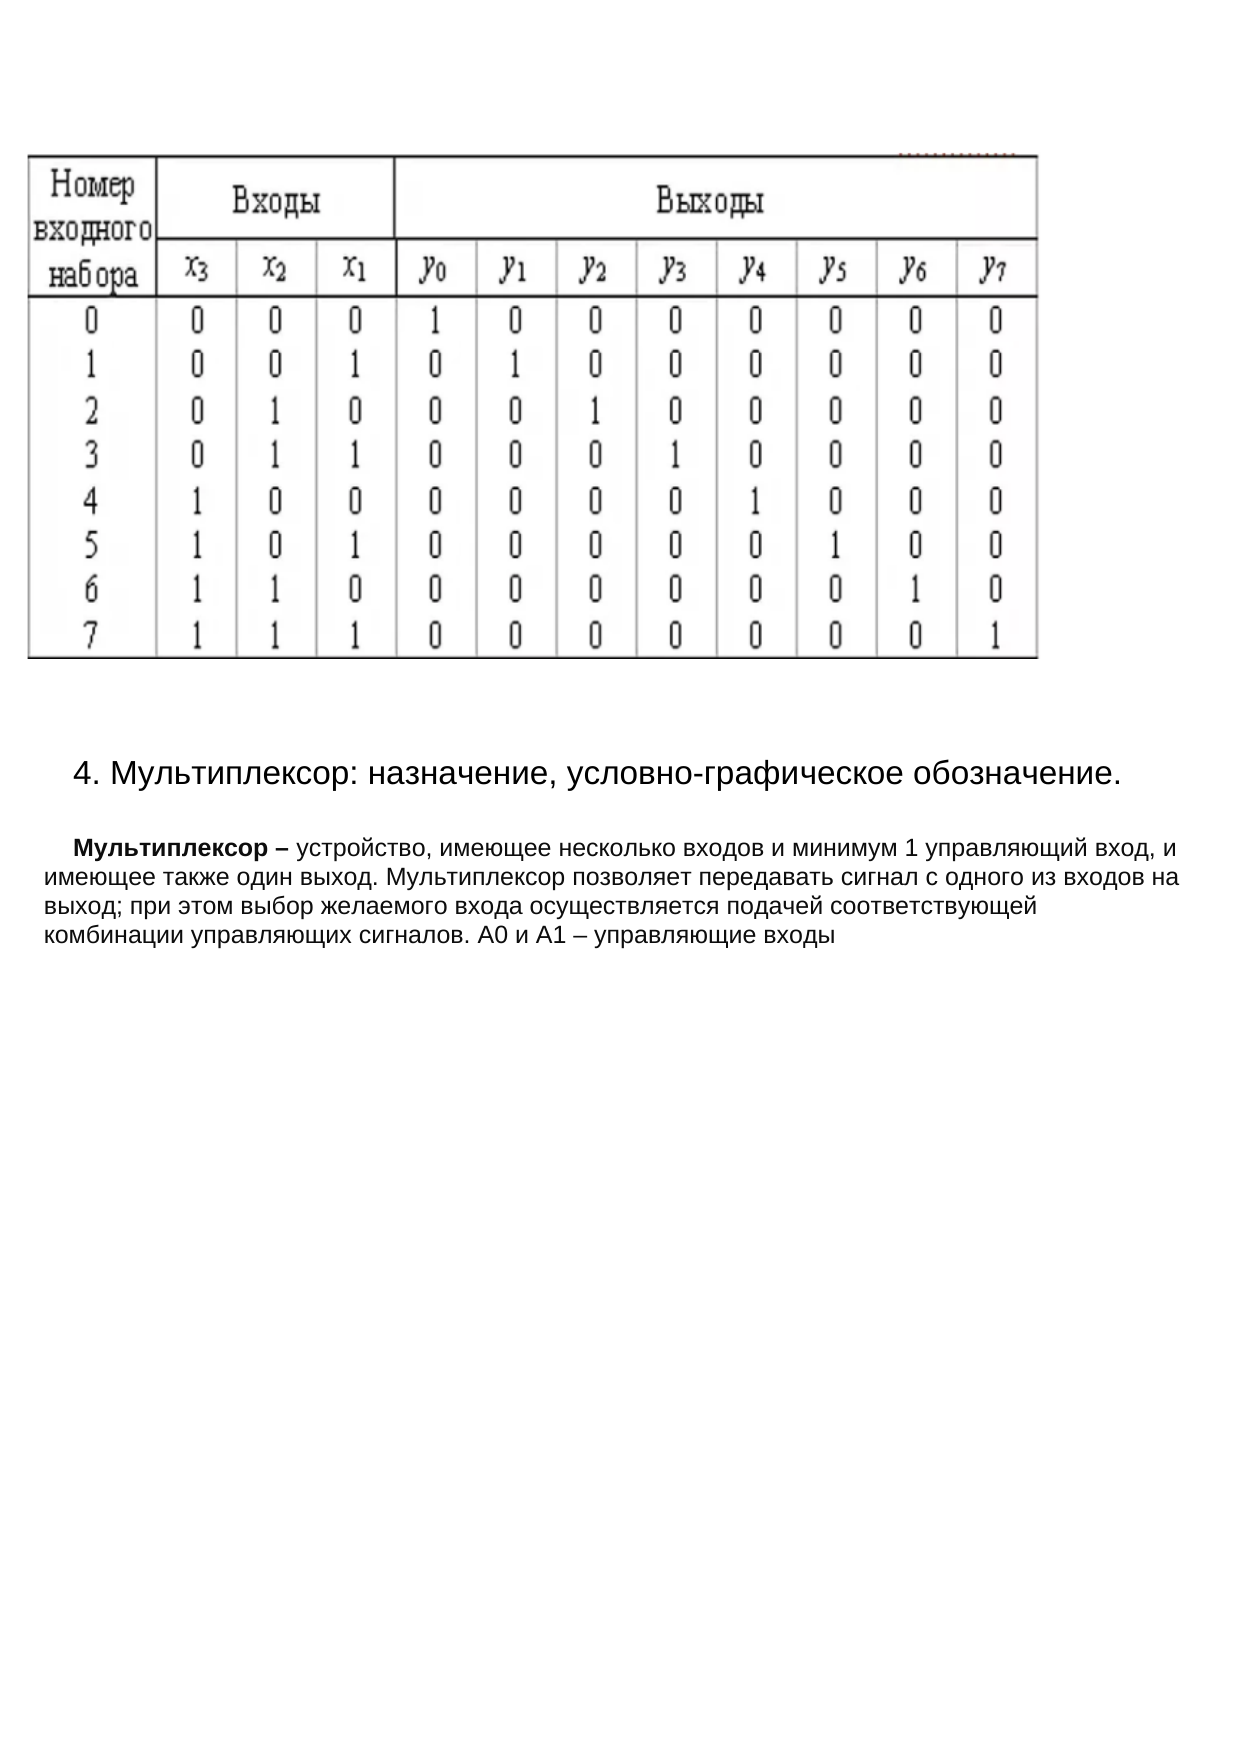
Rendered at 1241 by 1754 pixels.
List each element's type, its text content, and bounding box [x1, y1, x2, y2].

picture [25, 150, 1043, 659]
subtitle Мультиплексор – устройство, имеющее несколько входов и минимум 1 управляющий вход, и имеющее также один выход. Мультиплексор позволяет передавать сигнал с одного из входов на выход; при этом выбор желаемого входа осуществляется подачей соответствующей комбинации управляющих сигналов. А0 и А1 – управляющие входы [44, 833, 1181, 948]
subtitle 4. Мультиплексор: назначение, условно-графи­чес­кое обозначение. [44, 753, 1181, 792]
